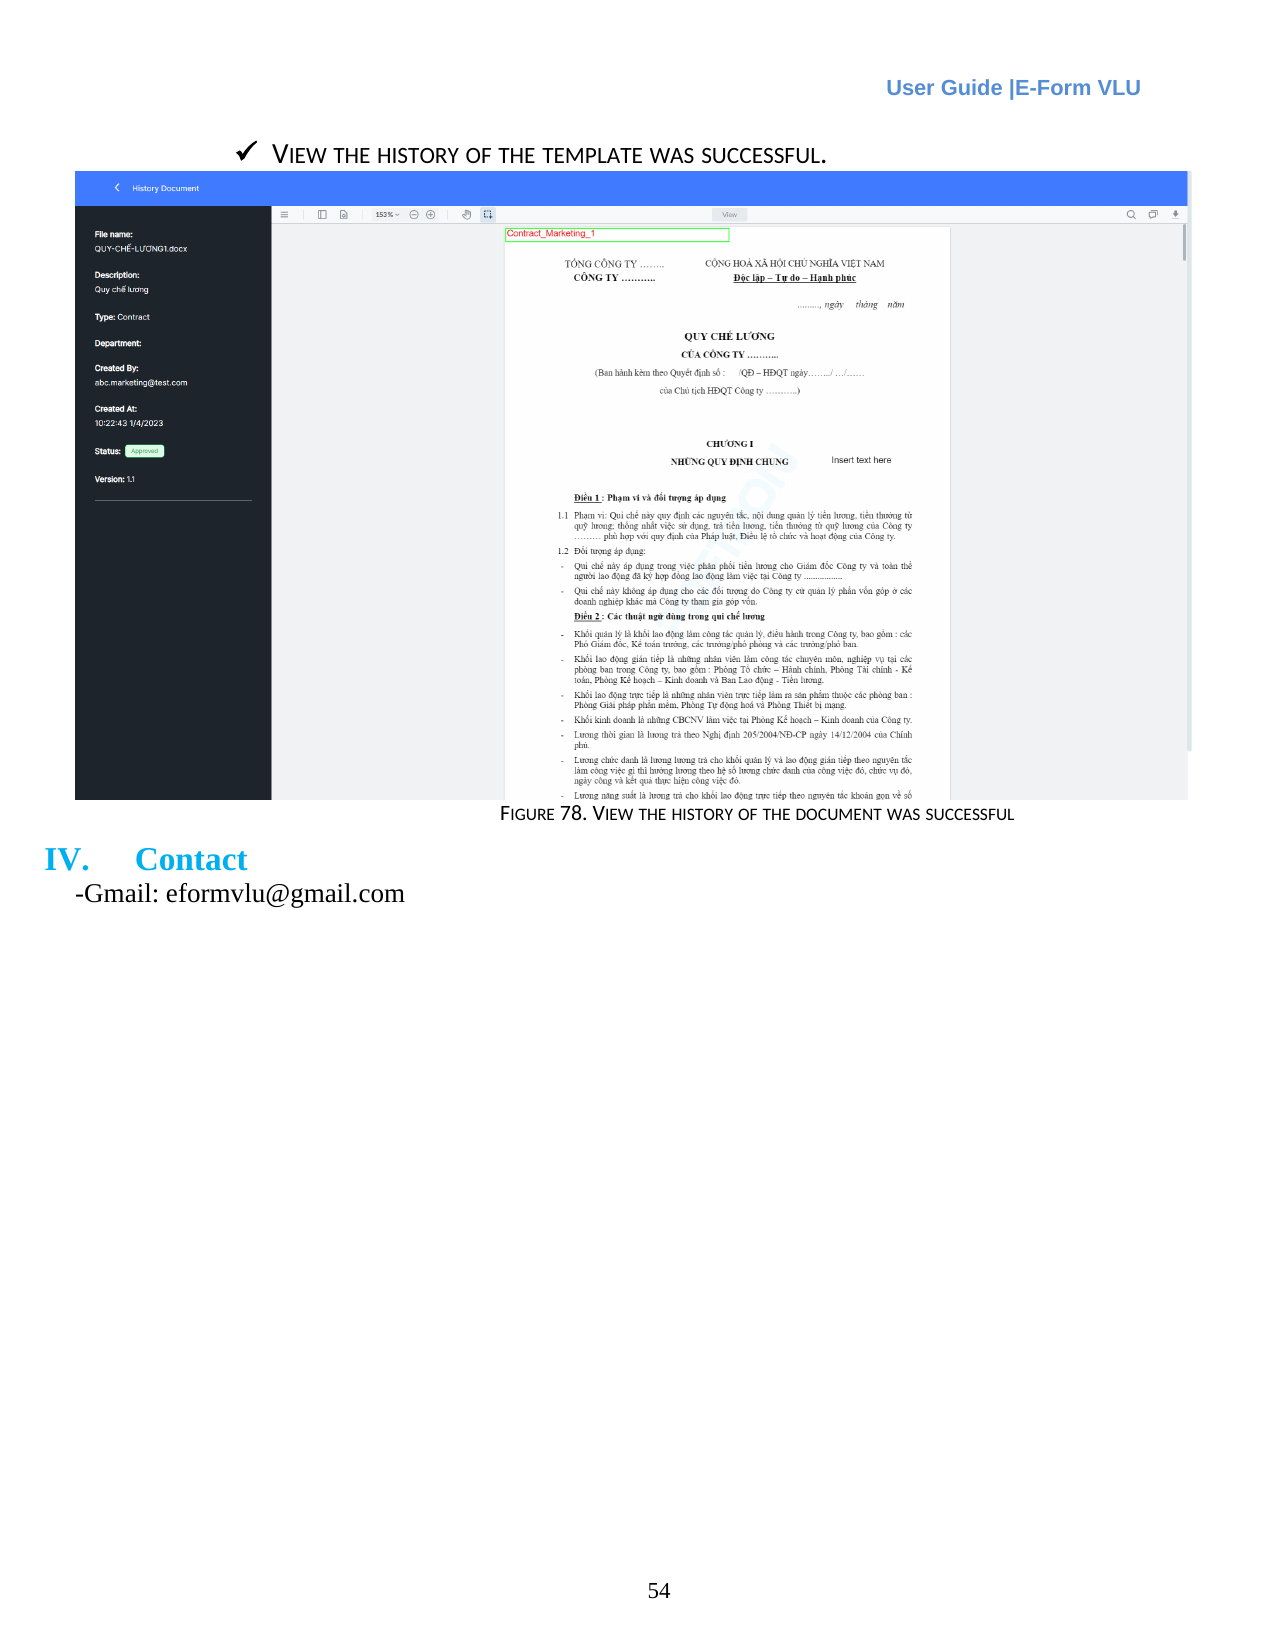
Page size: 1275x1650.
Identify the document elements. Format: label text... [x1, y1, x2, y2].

subtitle Contact [89, 839, 1252, 877]
text -Gmail: eformvlu@gmail.com [75, 877, 1252, 908]
text Figure 78. View the history of the document was successful [262, 799, 1252, 826]
list View the history of the template was successful. [234, 135, 1252, 171]
picture [75, 171, 1192, 800]
